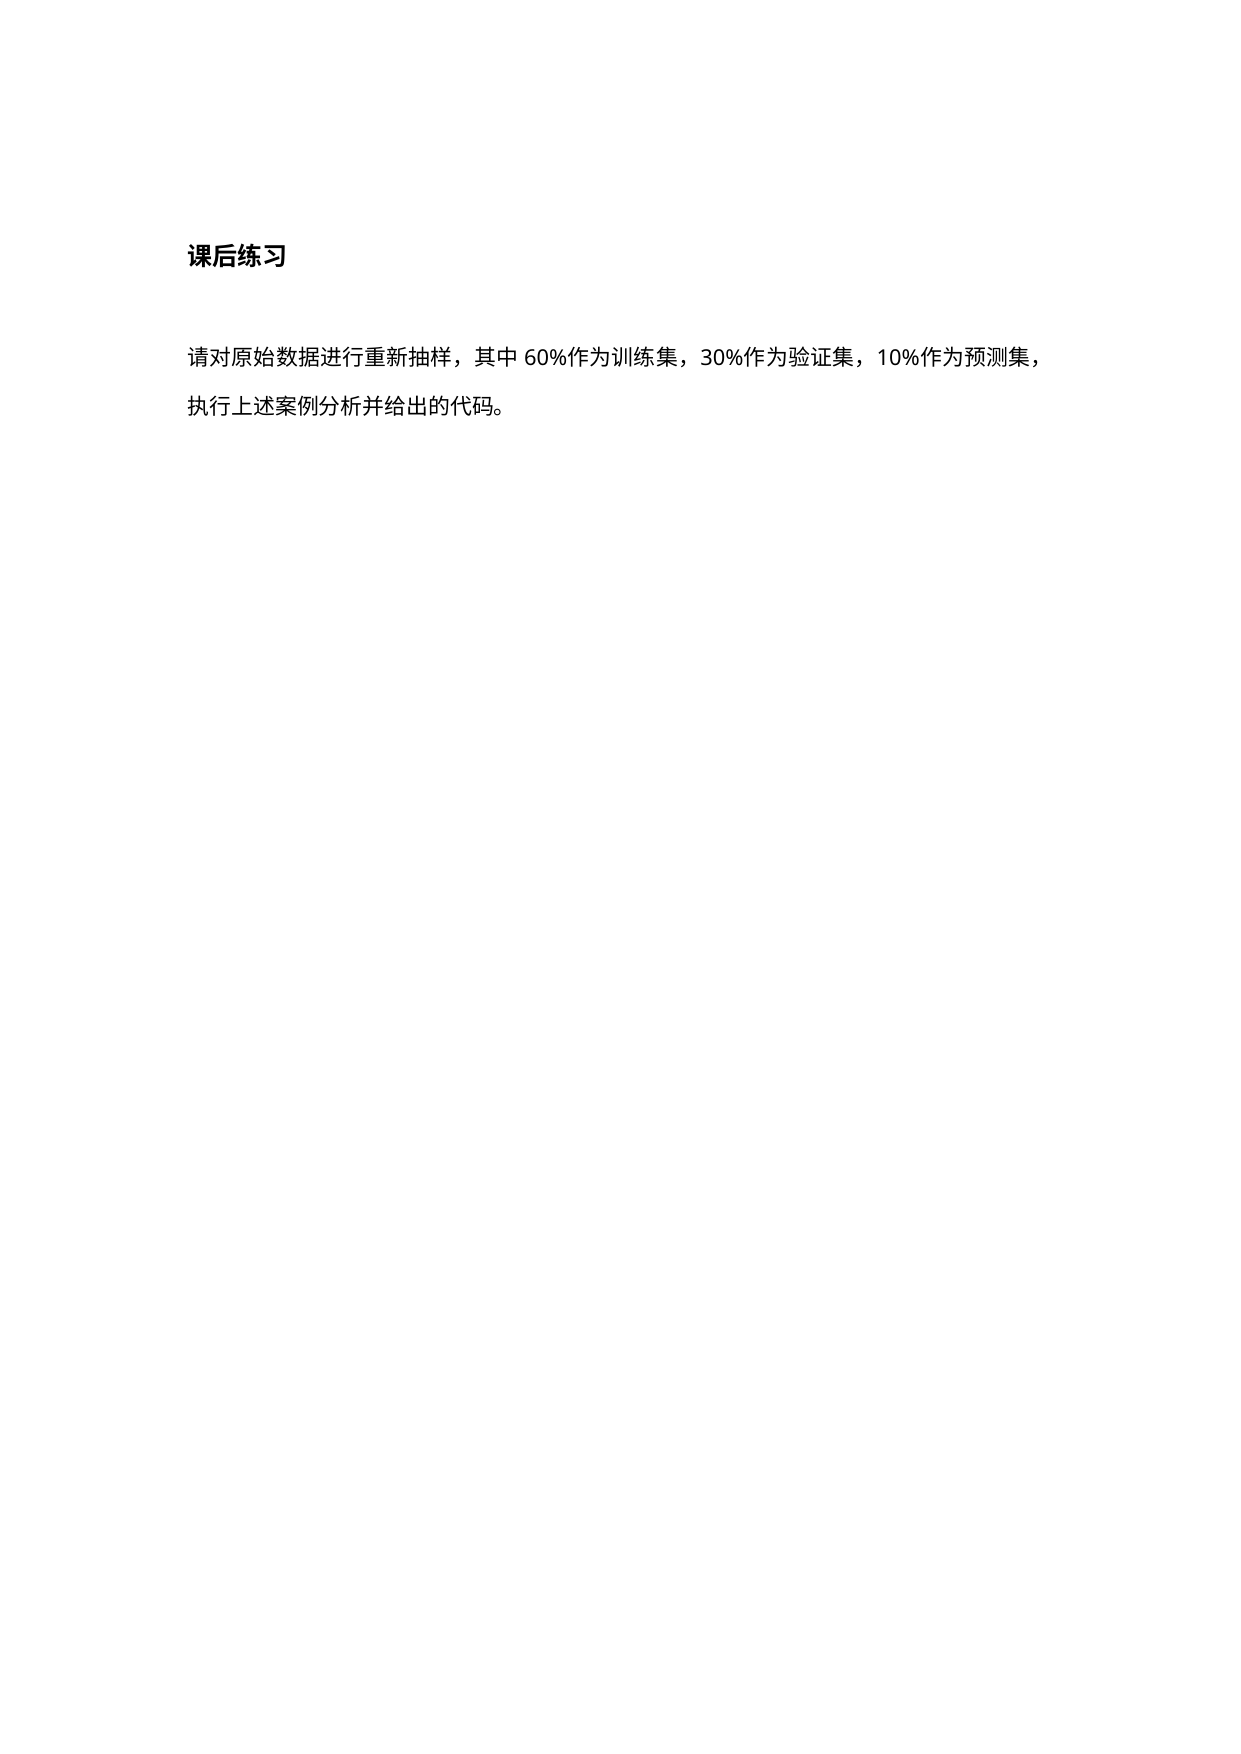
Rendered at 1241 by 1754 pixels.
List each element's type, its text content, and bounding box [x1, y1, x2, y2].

subtitle 课后练习 [187, 222, 1053, 287]
text 请对原始数据进行重新抽样，其中60%作为训练集，30%作为验证集，10%作为预测集，执行上述案例分析并给出的代码。 [187, 340, 1053, 421]
